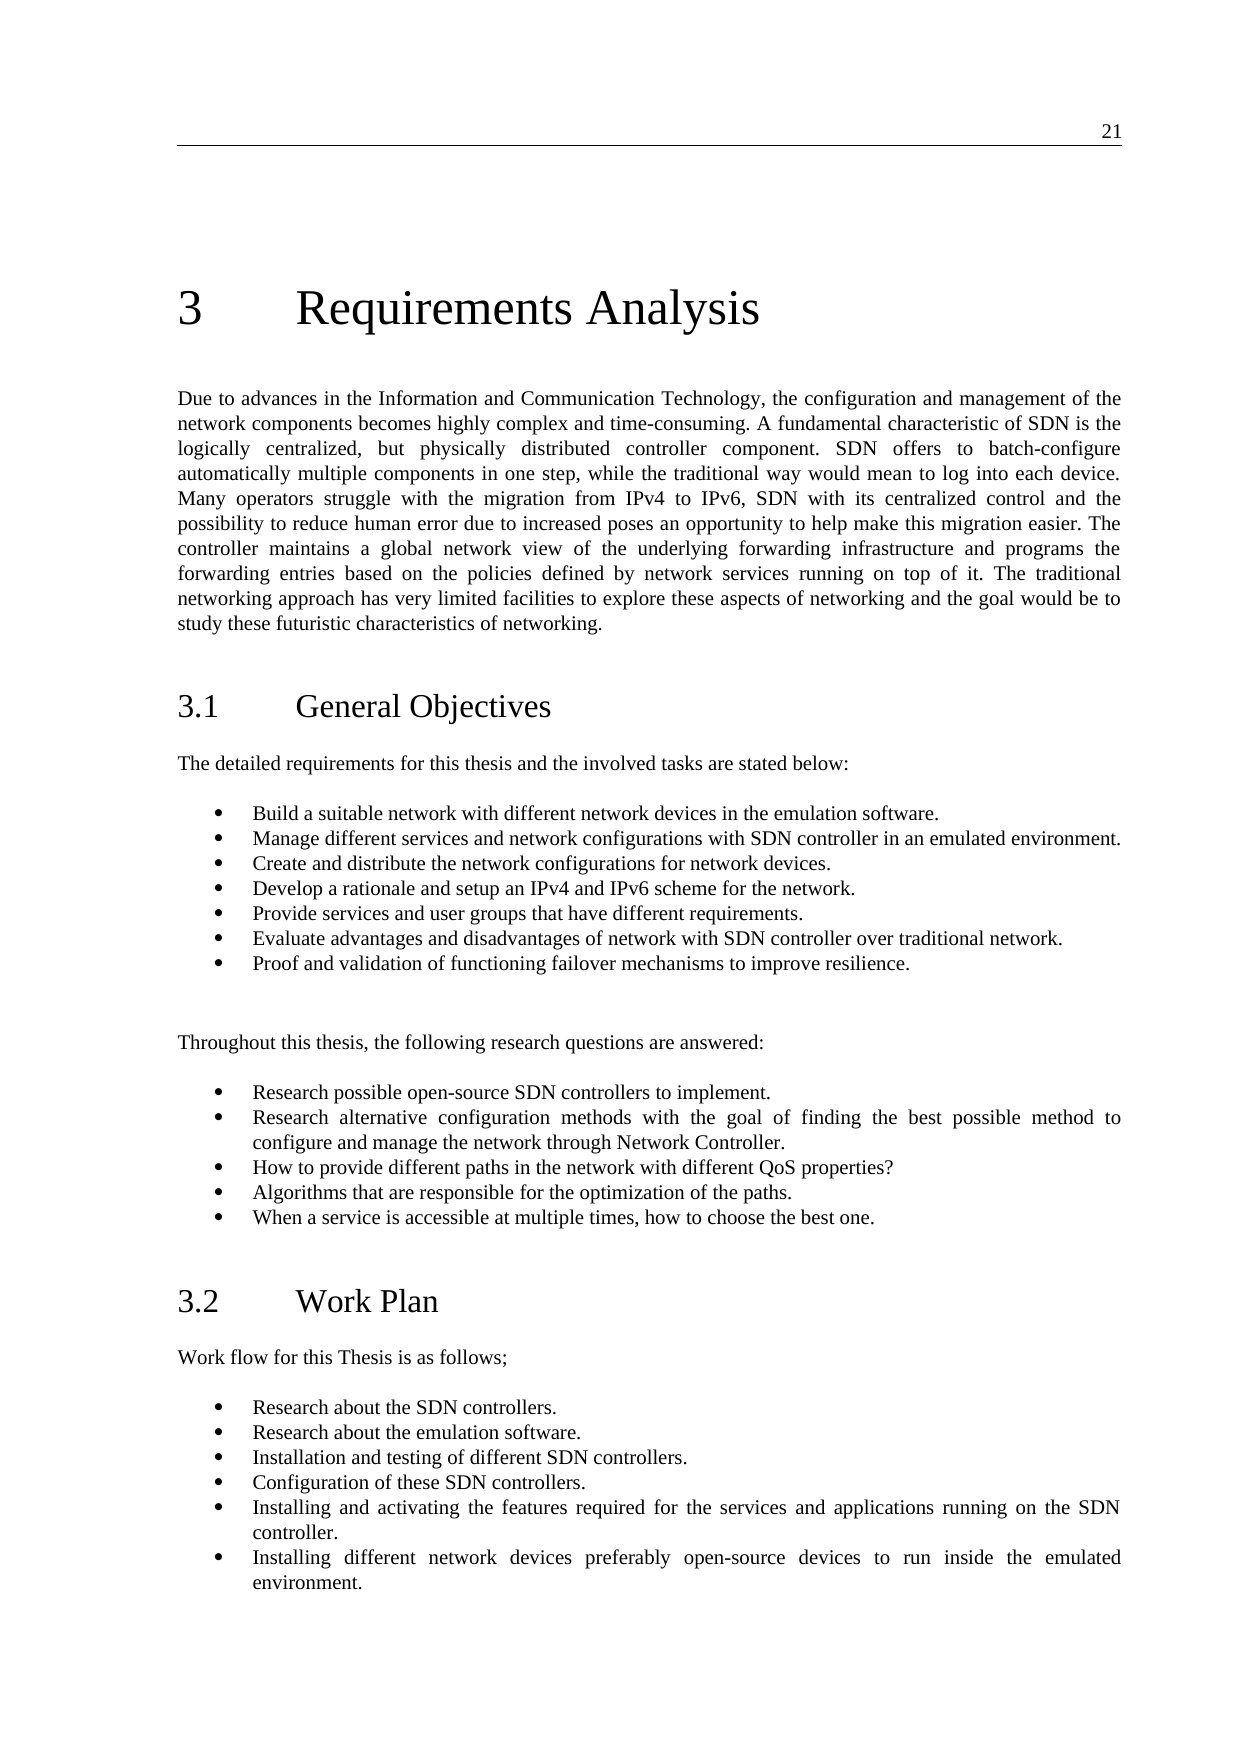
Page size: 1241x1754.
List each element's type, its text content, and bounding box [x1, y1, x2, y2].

list Algorithms that are responsible for the optimization of the paths. [215, 1179, 1122, 1204]
list Research about the SDN controllers. [215, 1394, 1122, 1419]
text Due to advances in the Information and Communication Technology, the configuration and management of the network components becomes highly complex and time-consuming. A fundamental characteristic of SDN is the logically centralized, but physically distributed controller component. SDN offers to batch-configure automatically multiple components in one step, while the traditional way would mean to log into each device. Many operators struggle with the migration from IPv4 to IPv6, SDN with its centralized control and the possibility to reduce human error due to increased poses an opportunity to help make this migration easier. The controller maintains a global network view of the underlying forwarding infrastructure and programs the forwarding entries based on the policies defined by network services running on top of it. The traditional networking approach has very limited facilities to explore these aspects of networking and the goal would be to study these futuristic characteristics of networking. [177, 385, 1122, 635]
list When a service is accessible at multiple times, how to choose the best one. [215, 1204, 1122, 1229]
list How to provide different paths in the network with different QoS properties? [215, 1154, 1122, 1179]
list Proof and validation of functioning failover mechanisms to improve resilience. [215, 950, 1122, 975]
subtitle Requirements Analysis [177, 277, 1122, 335]
list Develop a rationale and setup an IPv4 and IPv6 scheme for the network. [215, 875, 1122, 900]
list Provide services and user groups that have different requirements. [215, 900, 1122, 925]
list Installing and activating the features required for the services and applications running on the SDN controller. [215, 1494, 1122, 1544]
list Research alternative configuration methods with the goal of finding the best possible method to configure and manage the network through Network Controller. [215, 1104, 1122, 1154]
list Research possible open-source SDN controllers to implement. [215, 1079, 1122, 1104]
subtitle Work Plan [177, 1279, 1122, 1319]
list Create and distribute the network configurations for network devices. [215, 850, 1122, 875]
list Installing different network devices preferably open-source devices to run inside the emulated environment. [215, 1544, 1122, 1594]
list Research about the emulation software. [215, 1419, 1122, 1444]
text Throughout this thesis, the following research questions are answered: [177, 1029, 1122, 1054]
subtitle General Objectives [177, 685, 1122, 725]
text Work flow for this Thesis is as follows; [177, 1344, 1122, 1369]
list Manage different services and network configurations with SDN controller in an emulated environment. [215, 825, 1122, 850]
list Installation and testing of different SDN controllers. [215, 1444, 1122, 1469]
list Evaluate advantages and disadvantages of network with SDN controller over traditional network. [215, 925, 1122, 950]
list Configuration of these SDN controllers. [215, 1469, 1122, 1494]
list Build a suitable network with different network devices in the emulation software. [215, 800, 1122, 825]
text The detailed requirements for this thesis and the involved tasks are stated below: [177, 750, 1122, 775]
